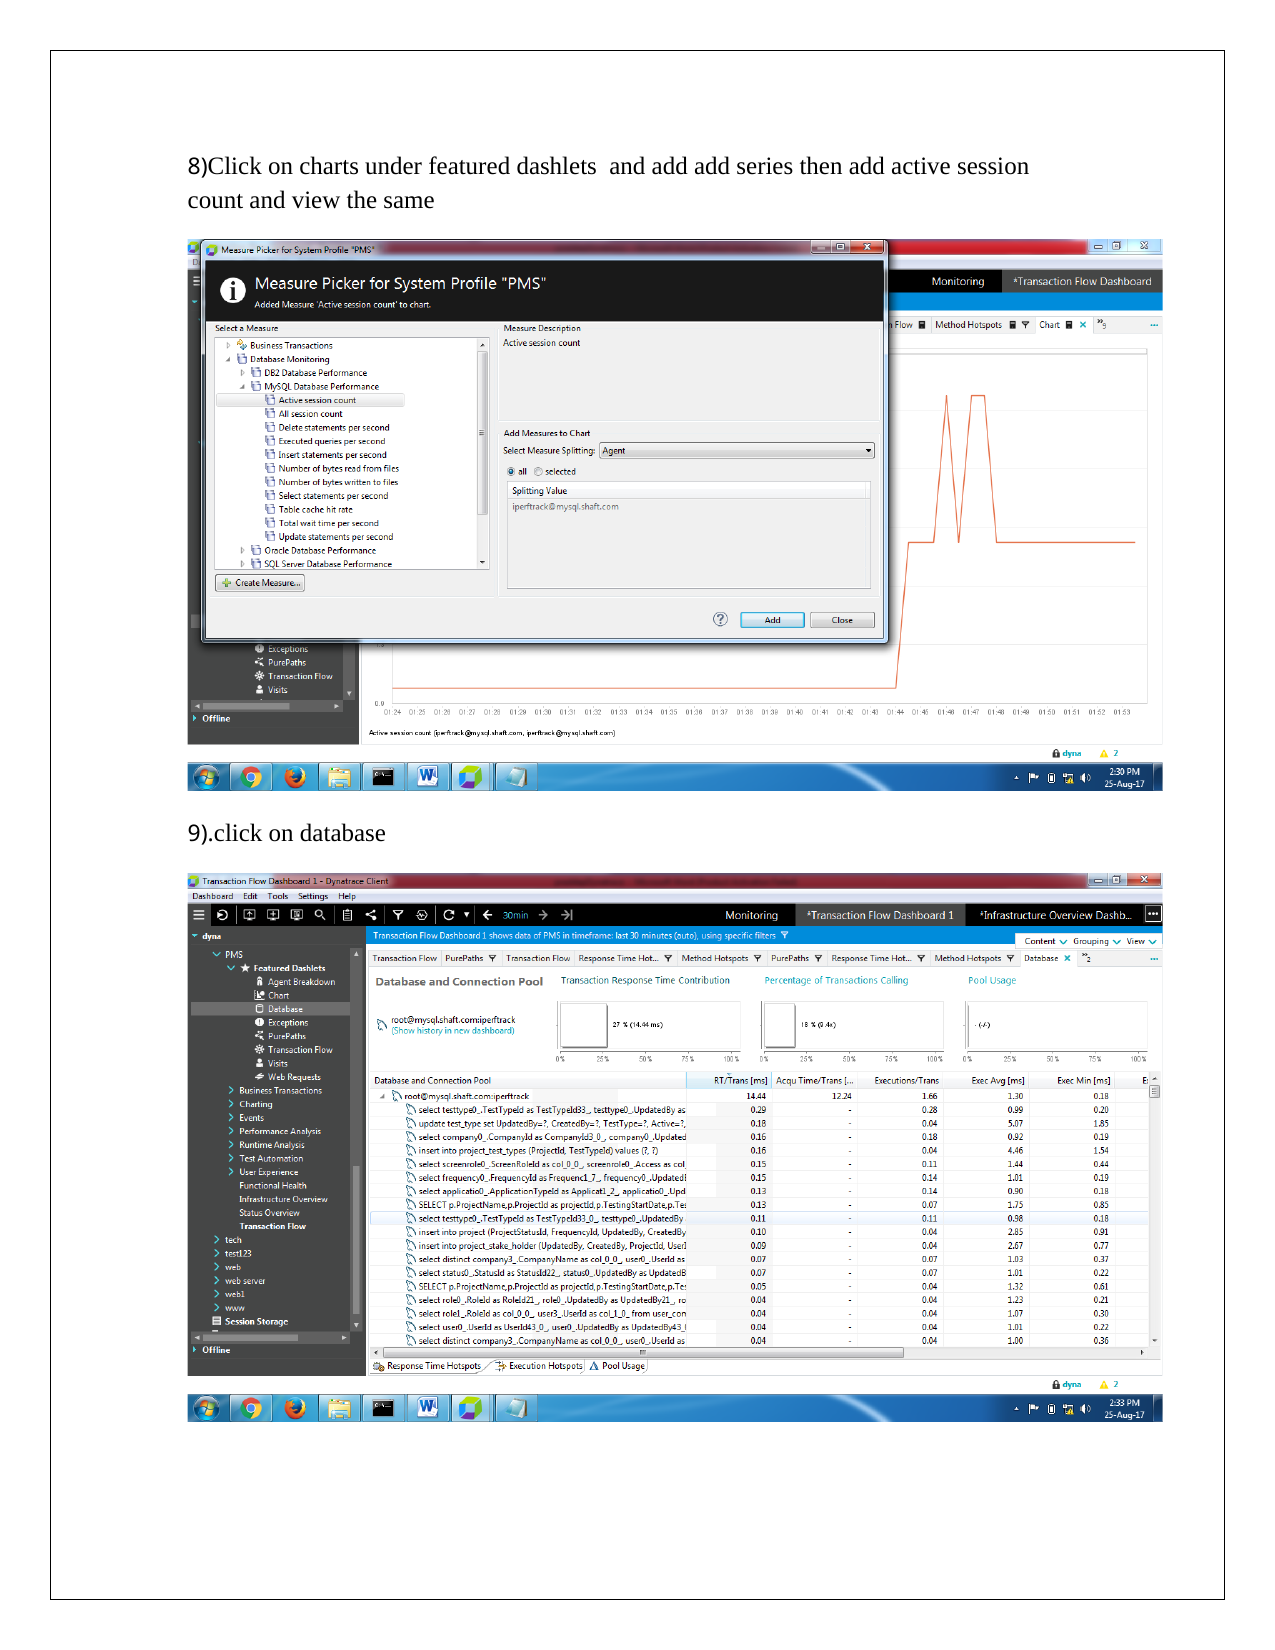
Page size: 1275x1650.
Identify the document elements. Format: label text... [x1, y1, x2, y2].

picture [187, 239, 1163, 791]
text 8)Click on charts under featured dashlets and add add series then add active session count and view the same [187, 150, 1087, 214]
text 9).click on database [187, 816, 1087, 848]
picture [187, 873, 1163, 1422]
